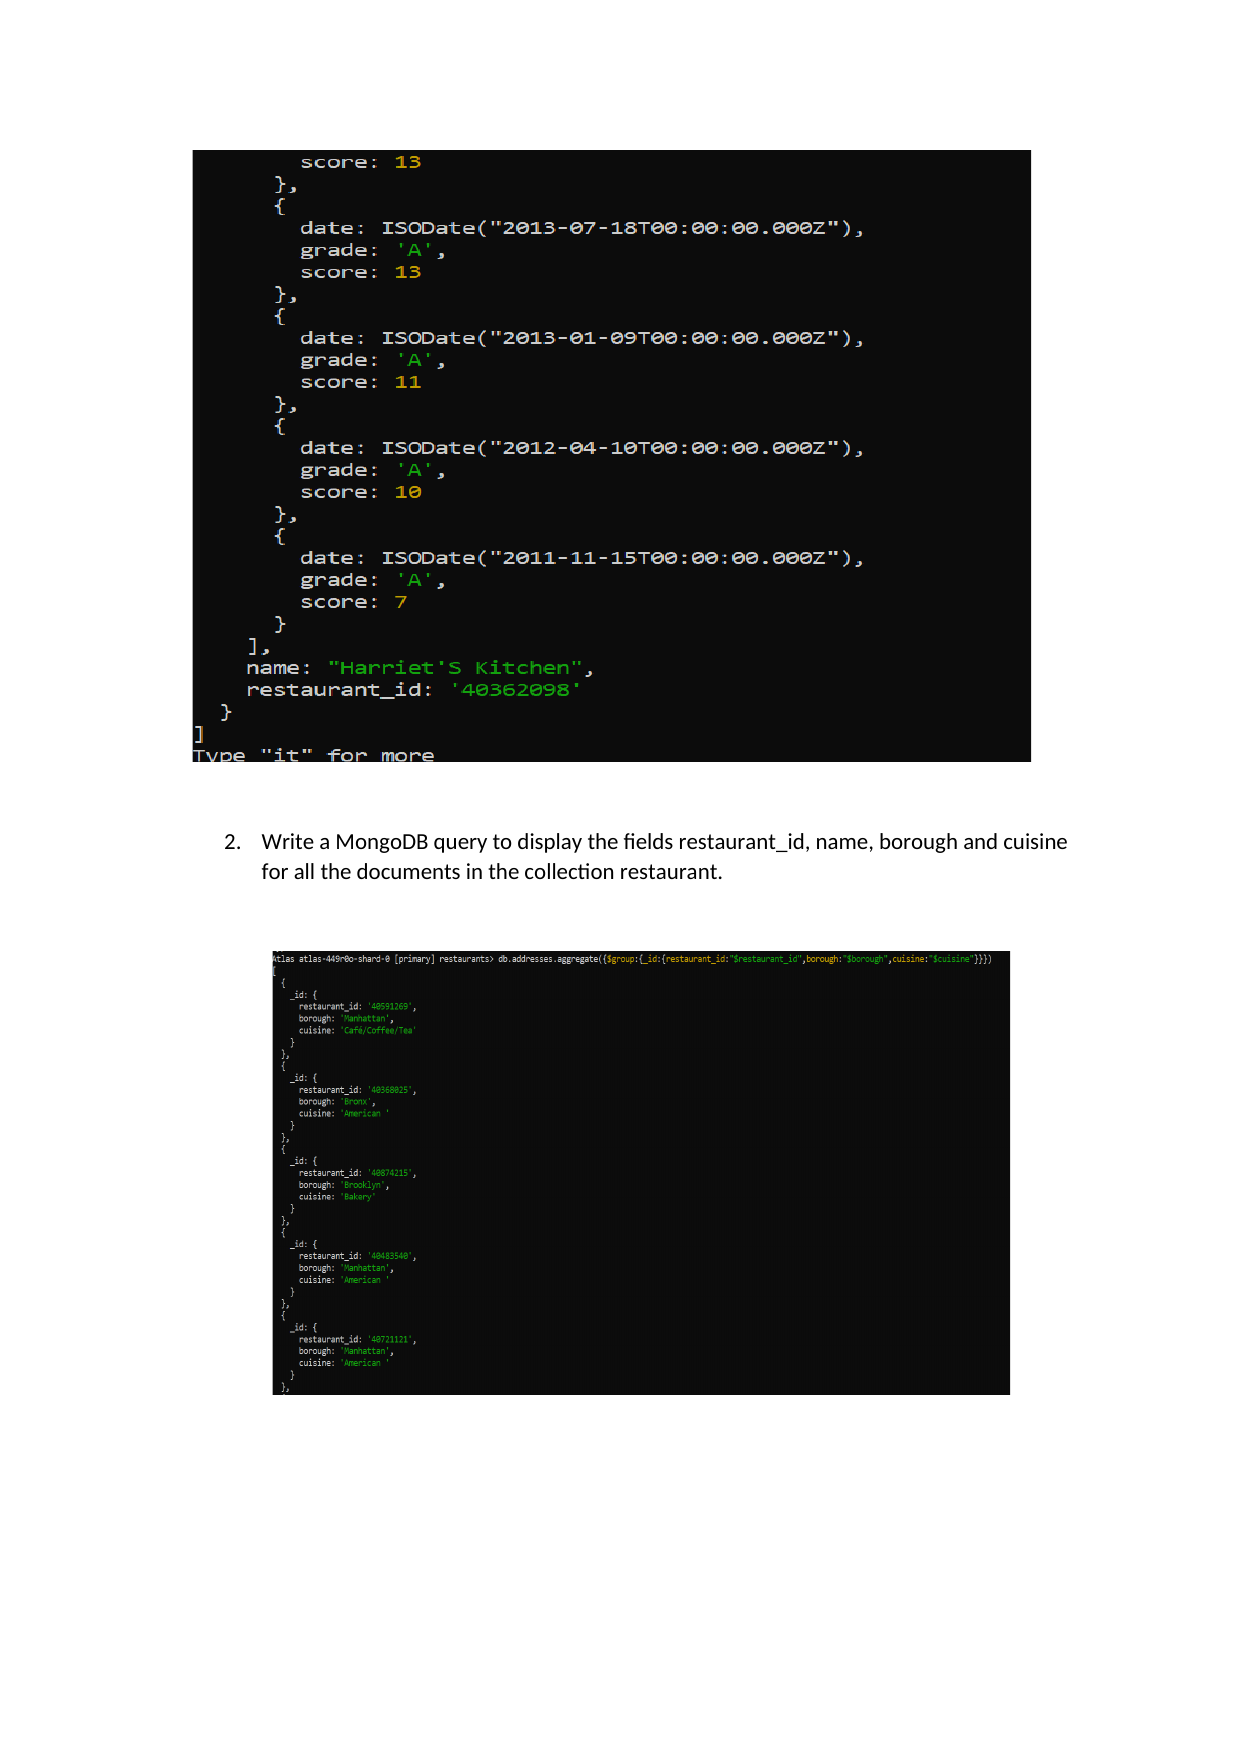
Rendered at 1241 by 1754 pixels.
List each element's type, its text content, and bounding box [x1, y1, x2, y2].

picture [192, 150, 1032, 762]
picture [272, 951, 1011, 1395]
list Write a MongoDB query to display the fields restaurant_id, name, borough and cuisine for all the documents in the collection restaurant. [224, 827, 1090, 885]
